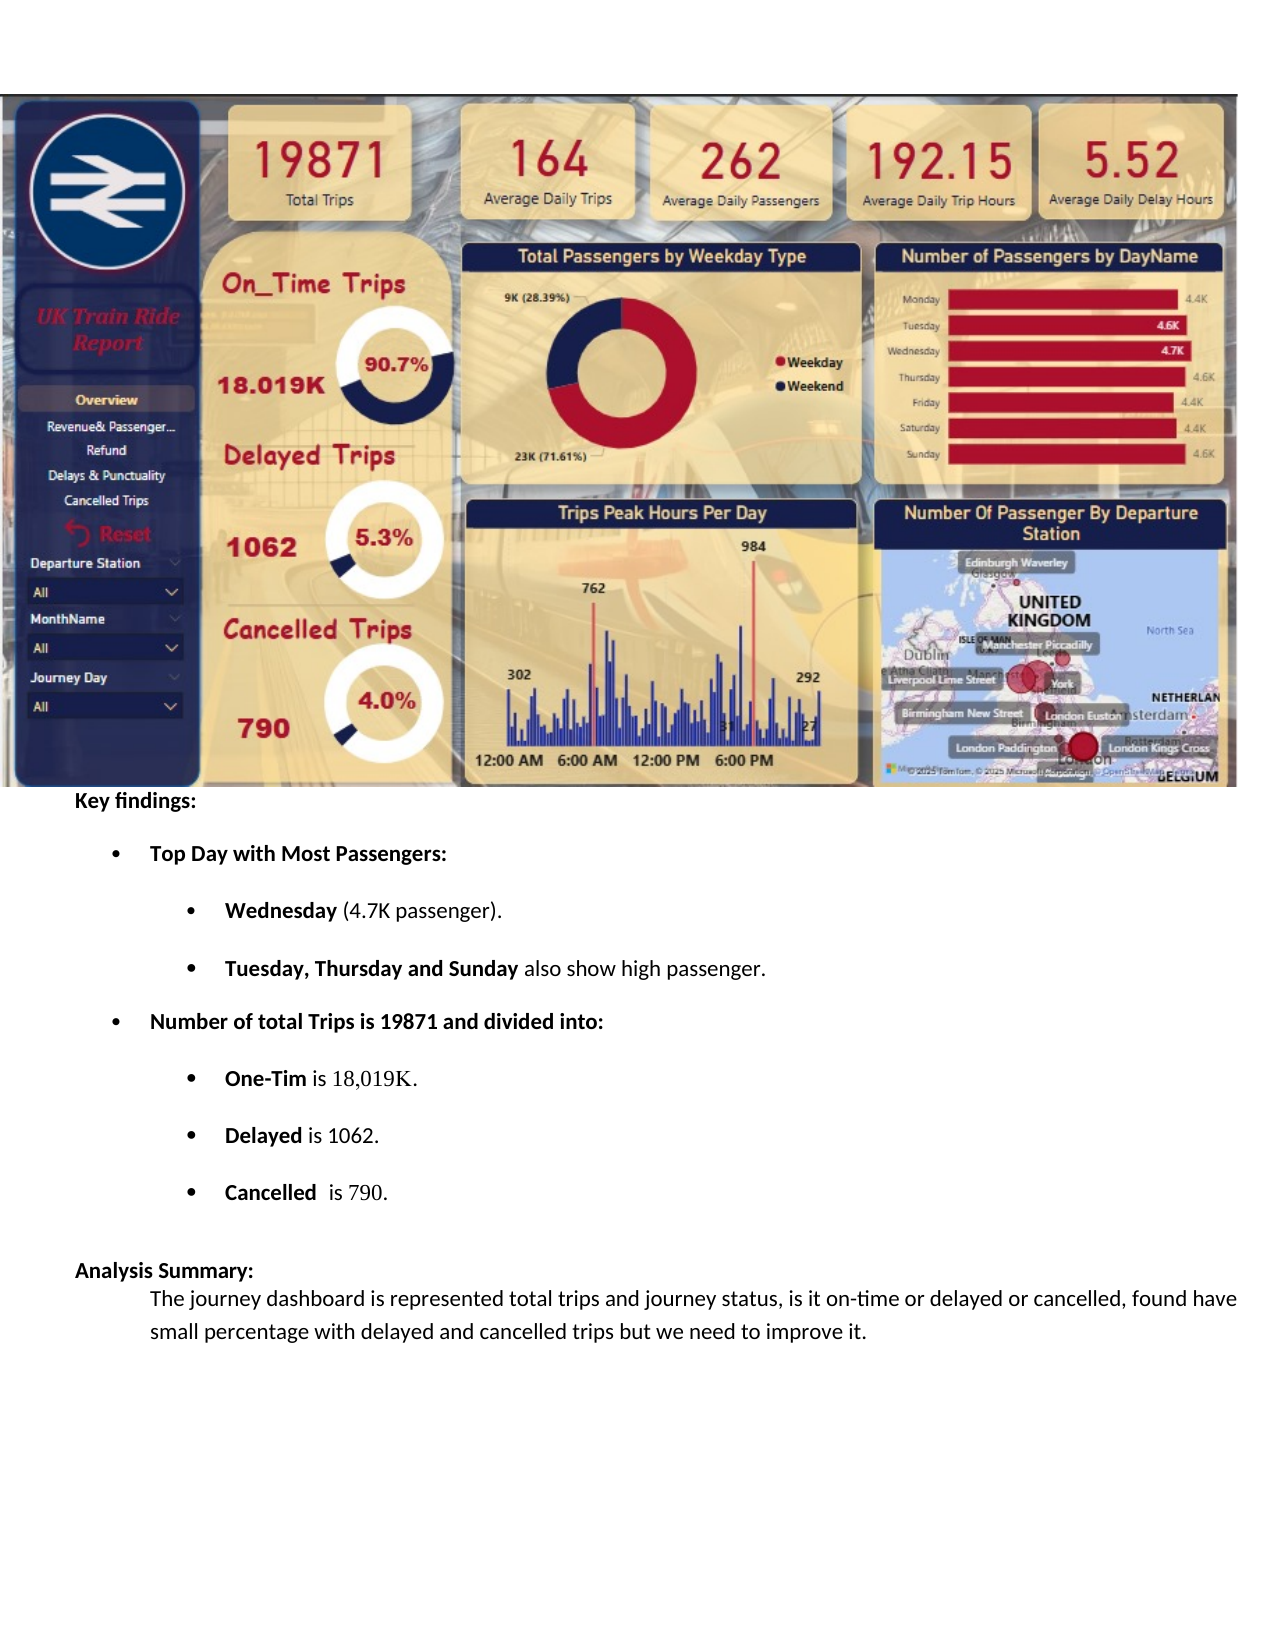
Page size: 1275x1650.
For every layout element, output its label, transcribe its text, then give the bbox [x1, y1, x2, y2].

picture [0, 94, 1238, 787]
list One-Tim is . [187, 1064, 1179, 1092]
subtitle Analysis Summary: [75, 1257, 1275, 1284]
list Wednesday (4.7K passenger). [187, 896, 1179, 924]
list Top Day with Most Passengers: [112, 839, 1179, 867]
list Cancelled is . [187, 1178, 1179, 1206]
list Tuesday, Thursday and Sunday also show high passenger. [187, 954, 1179, 982]
text The journey dashboard is represented total trips and journey status, is it on-time or delayed or cancelled, found have small percentage with delayed and cancelled trips but we need to improve it. [150, 1284, 1275, 1345]
subtitle Key findings: [75, 786, 1275, 814]
list Number of total Trips is 19871 and divided into: [112, 1007, 1110, 1035]
list Delayed is 1062. [187, 1121, 1179, 1149]
